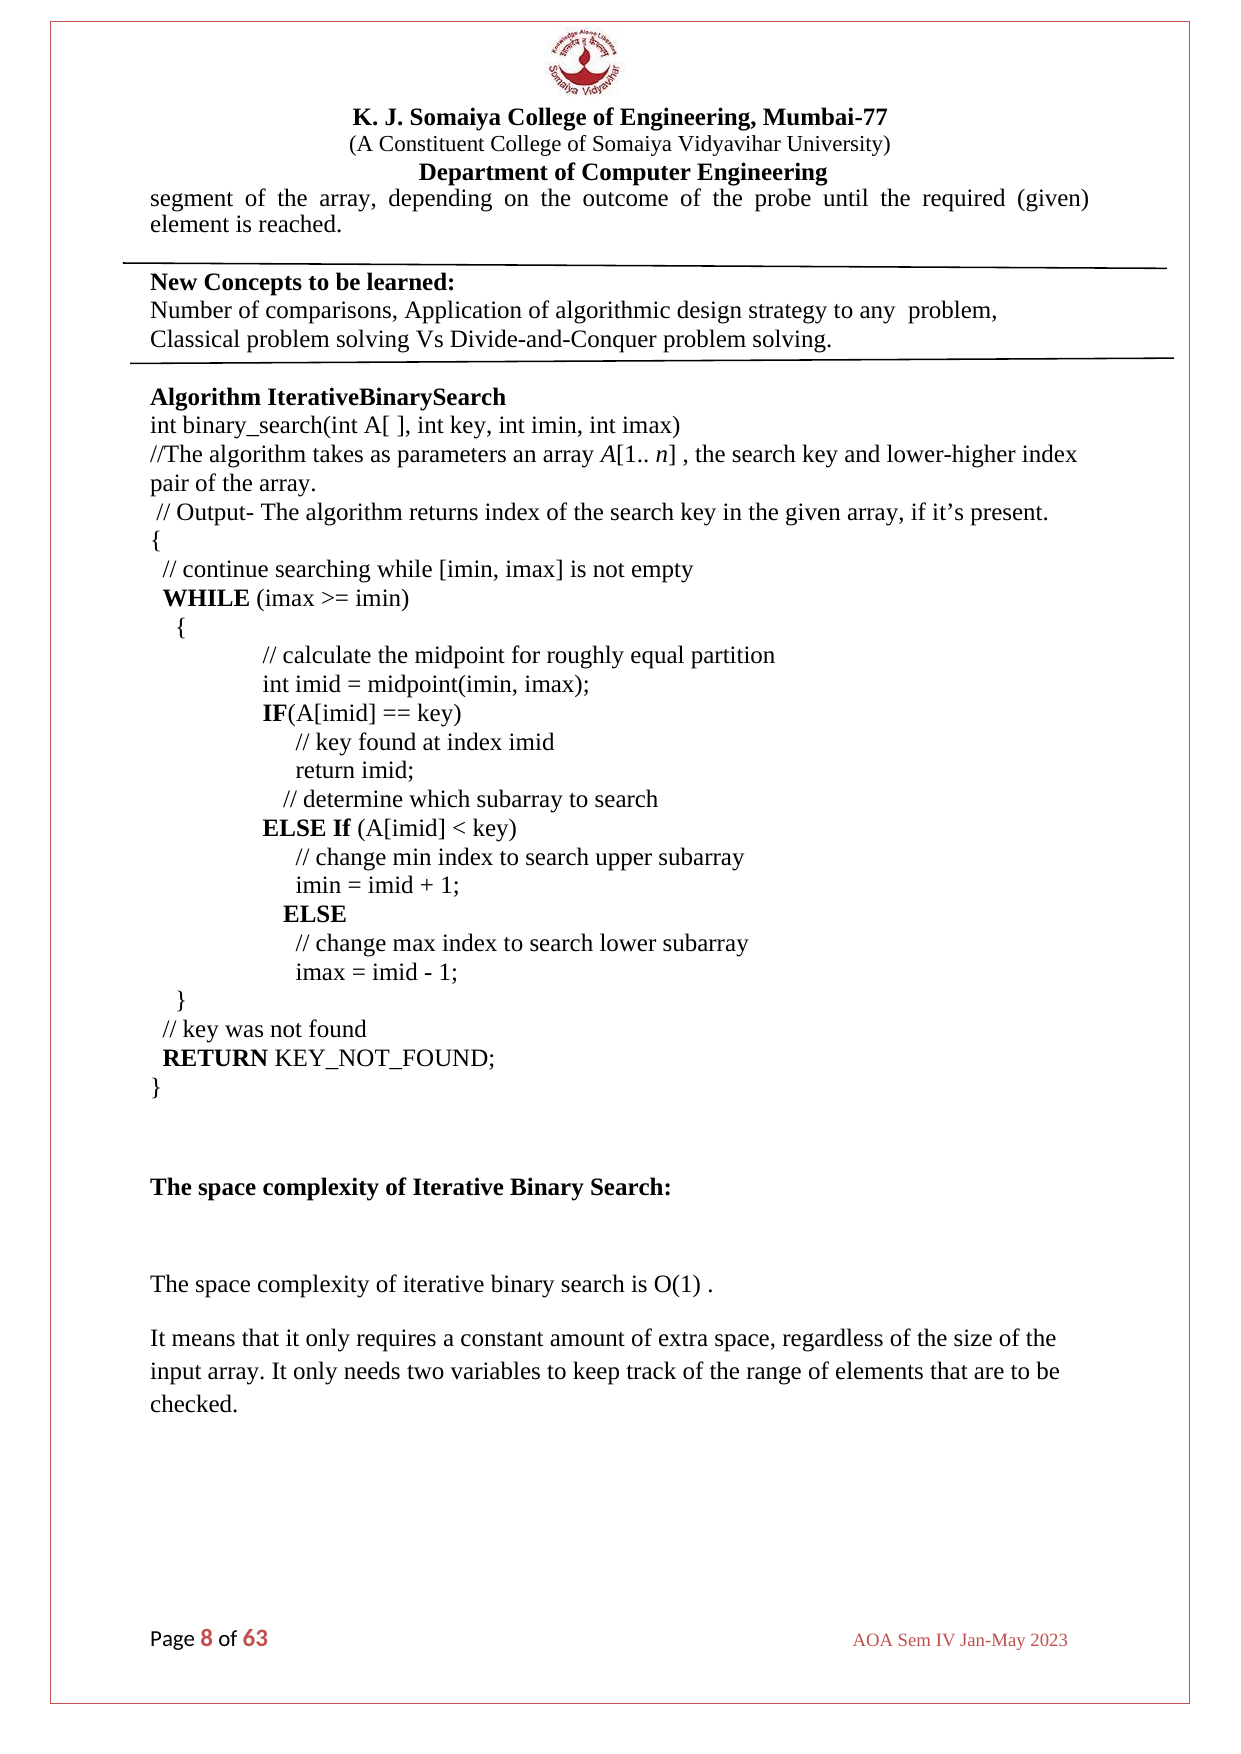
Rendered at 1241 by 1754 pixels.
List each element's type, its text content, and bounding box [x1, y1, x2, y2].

text // change min index to search upper subarray [245, 842, 1090, 871]
text imin = imid + 1; [245, 871, 1090, 899]
text Algorithm IterativeBinarySearch [150, 382, 793, 411]
text } [150, 1072, 1090, 1101]
text // change max index to search lower subarray [245, 928, 1090, 957]
text ELSE [245, 899, 1090, 928]
text //The algorithm takes as parameters an array A[1.. n] , the search key and lower-higher index pair of the array. [150, 439, 1090, 497]
text int imid = midpoint(imin, imax); [225, 669, 1090, 698]
text WHILE (imax >= imin) [150, 583, 1090, 612]
picture [543, 27, 626, 97]
text // determine which subarray to search [245, 784, 1090, 813]
text It means that it only requires a constant amount of extra space, regardless of the size of the input array. It only needs two variables to keep track of the range of elements that are to be checked. [150, 1323, 1090, 1418]
text // key was not found [150, 1014, 1090, 1043]
text { [150, 612, 1090, 641]
text RETURN KEY_NOT_FOUND; [150, 1043, 1090, 1072]
text // continue searching while [imin, imax] is not empty [150, 554, 1090, 583]
text // key found at index imid [245, 727, 1090, 756]
text The space complexity of iterative binary search is O(1) . [150, 1269, 1090, 1298]
text New Concepts to be learned: [150, 267, 1090, 296]
text // Output- The algorithm returns index of the search key in the given array, if it’s present. [150, 497, 1090, 526]
text return imid; [245, 756, 1090, 784]
text } [150, 986, 1090, 1014]
text Number of comparisons, Application of algorithmic design strategy to any problem, Classical problem solving Vs Divide-and-Conquer problem solving. [150, 296, 1090, 353]
text IF(A[imid] == key) [225, 698, 1090, 727]
text // calculate the midpoint for roughly equal partition [225, 641, 1090, 669]
text int binary_search(int A[ ], int key, int imin, int imax) [150, 411, 1090, 439]
text The space complexity of Iterative Binary Search: [150, 1172, 1082, 1201]
text { [150, 526, 1090, 554]
text imax = imid - 1; [245, 957, 1090, 986]
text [150, 186, 1090, 238]
text ELSE If (A[imid] < key) [225, 813, 1090, 842]
